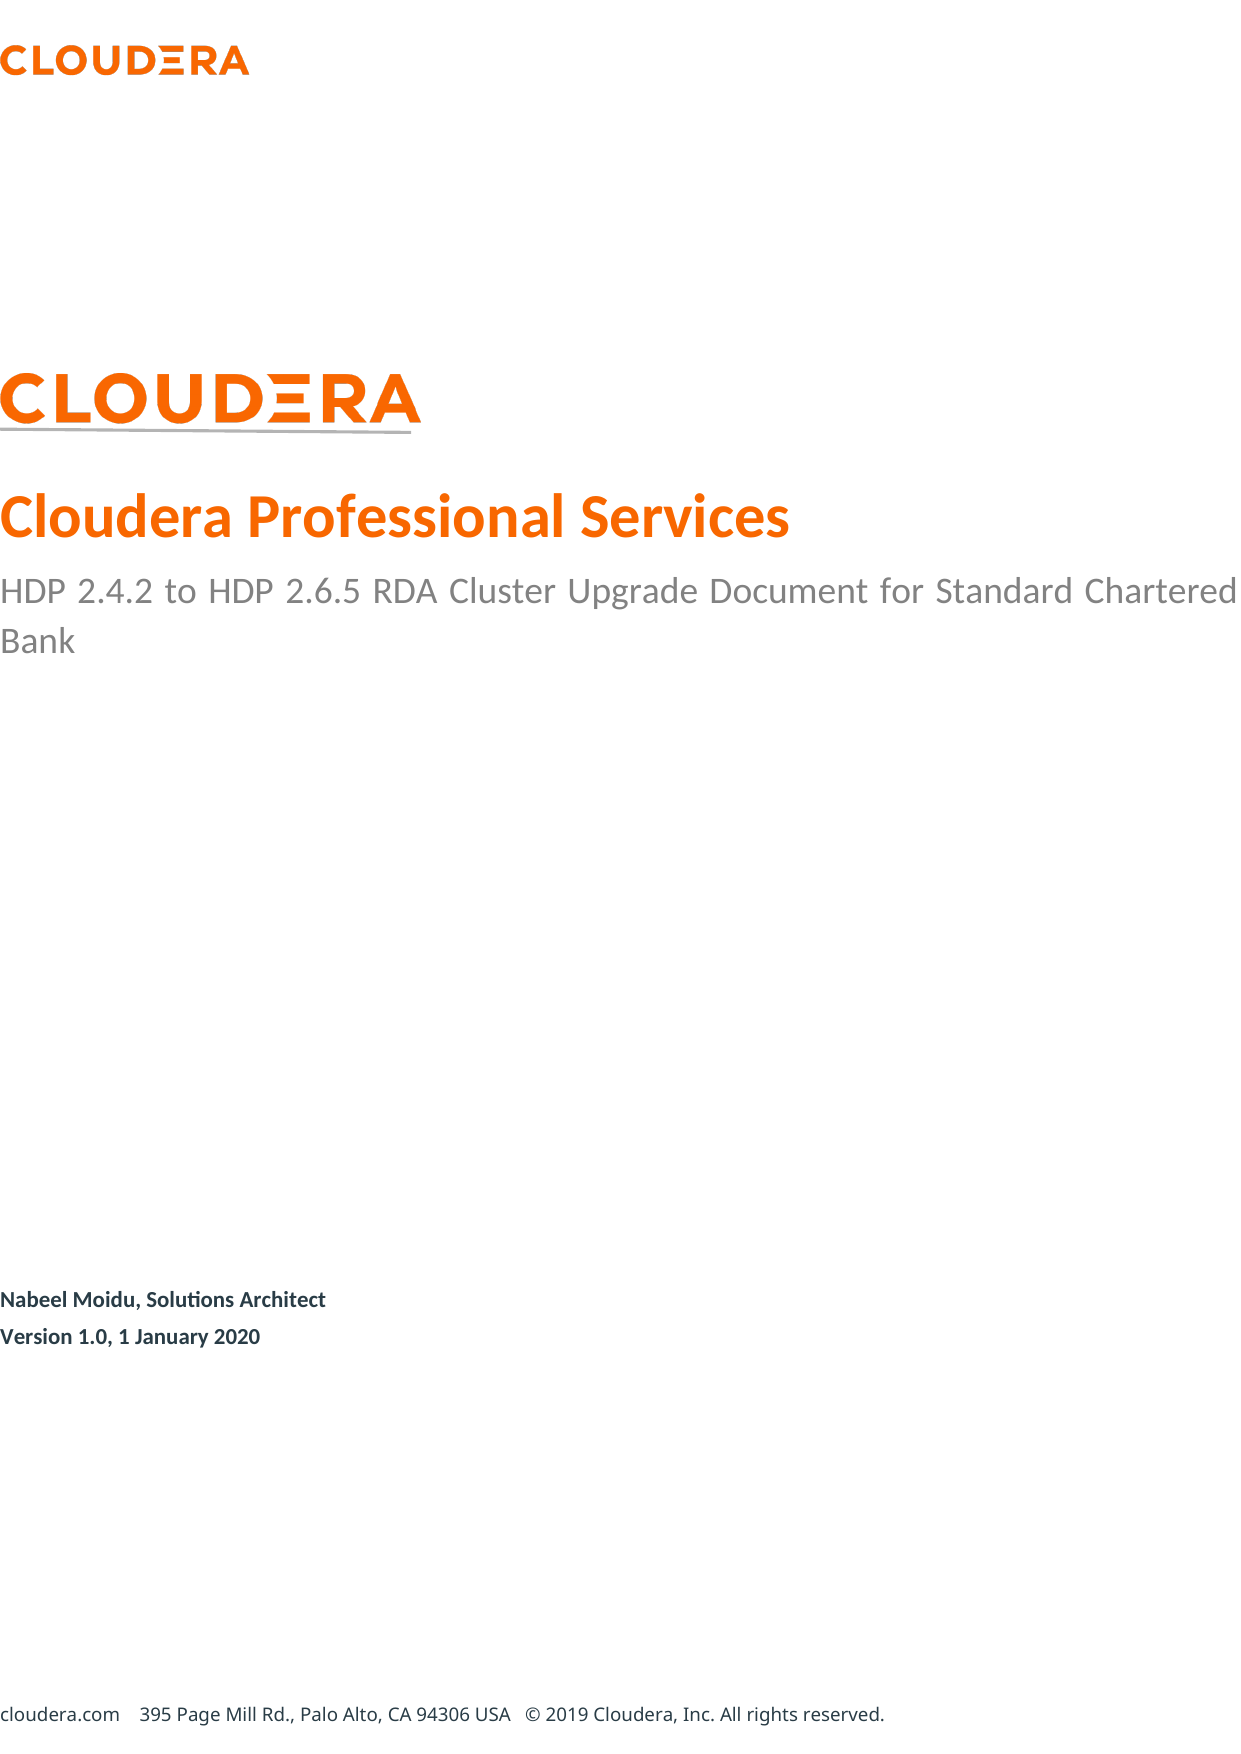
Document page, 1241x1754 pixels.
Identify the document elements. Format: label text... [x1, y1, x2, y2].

text HDP 2.4.2 to HDP 2.6.5 RDA Cluster Upgrade Document for Standard Chartered Bank [0, 567, 1240, 663]
text Nabeel Moidu, Solutions Architect [0, 1285, 1240, 1313]
picture [0, 361, 434, 440]
text Cloudera Professional Services [0, 477, 1240, 553]
picture [0, 38, 257, 85]
text Version 1.0, 1 January 2020 [0, 1322, 1240, 1350]
